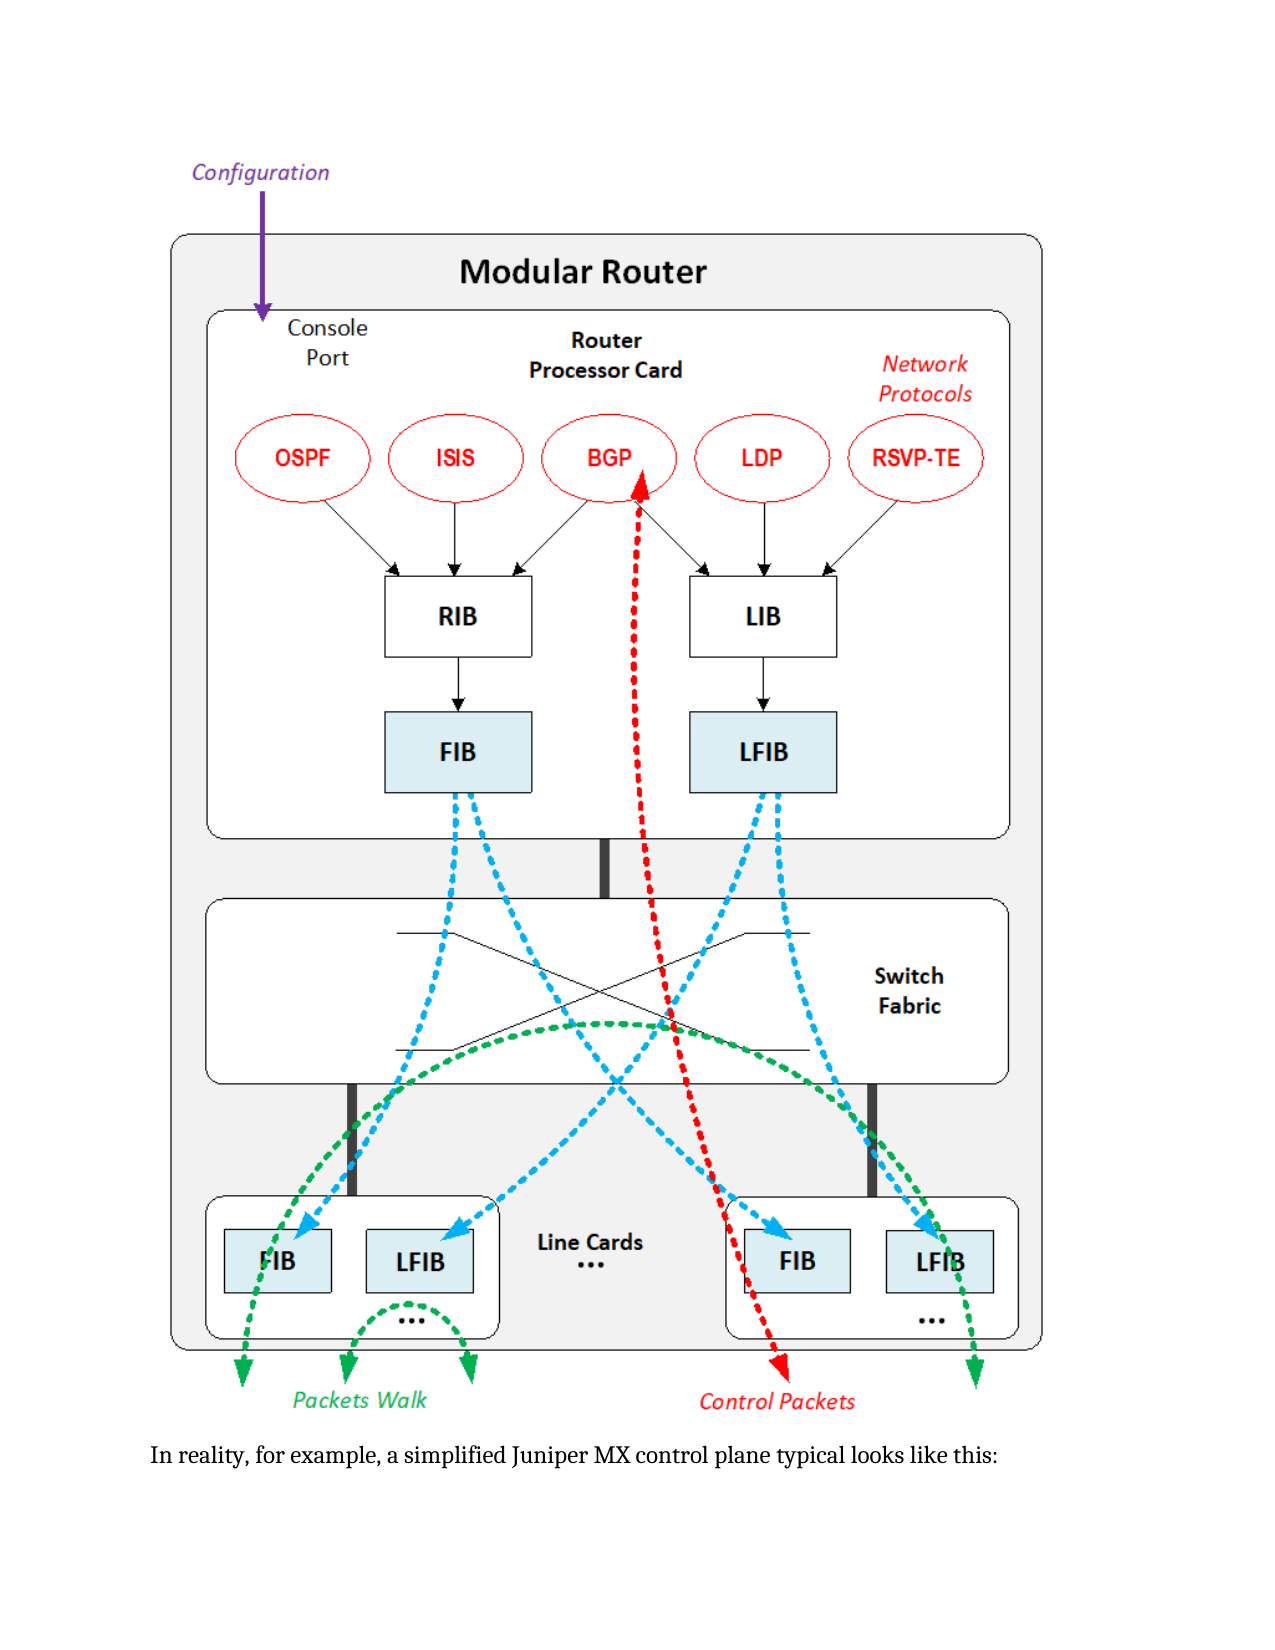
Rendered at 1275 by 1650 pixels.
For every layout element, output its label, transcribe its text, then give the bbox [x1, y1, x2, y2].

picture [168, 150, 1044, 1423]
text In reality, for example, a simplified Juniper MX control plane typical looks like this: [150, 1441, 1125, 1470]
